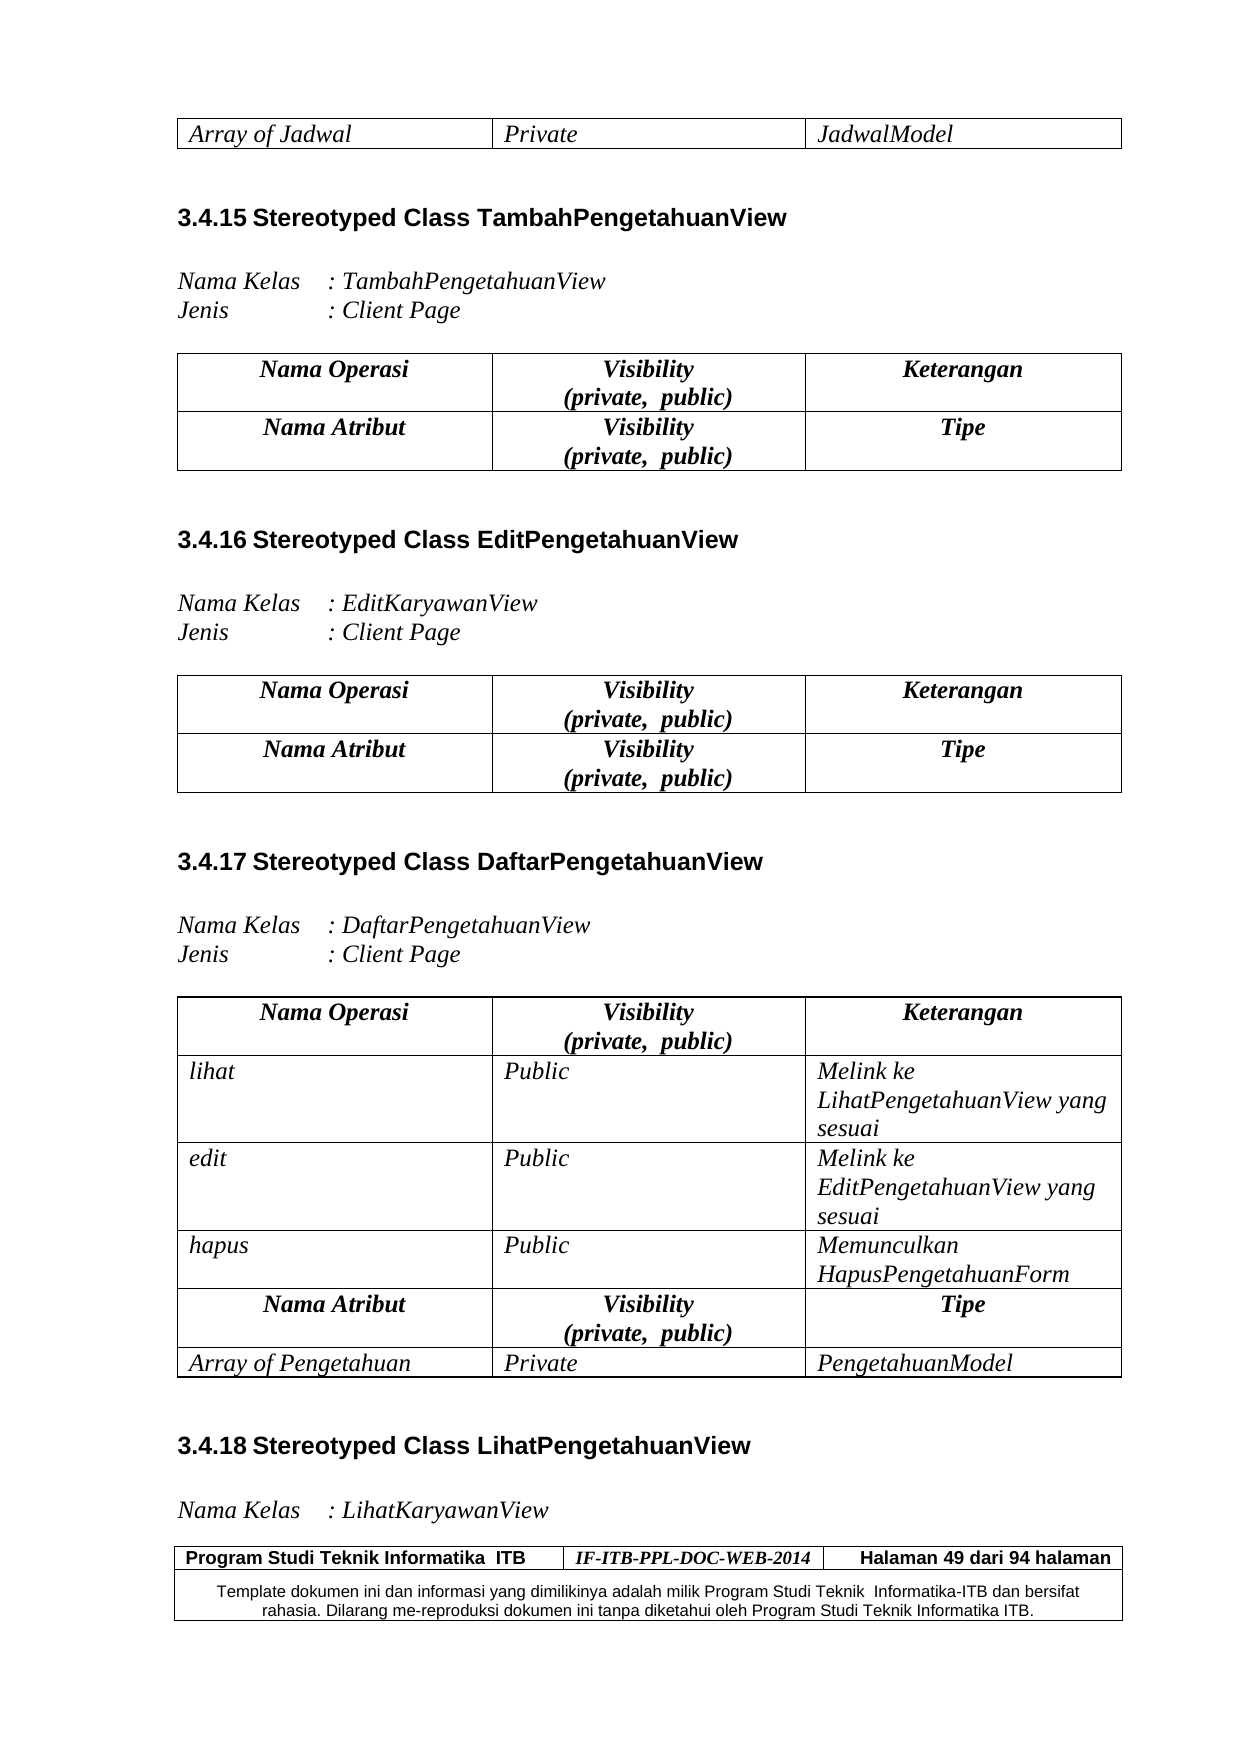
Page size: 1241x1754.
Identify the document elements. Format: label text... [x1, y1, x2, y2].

table_cell Visibility (private, public) [493, 1289, 805, 1347]
subtitle Stereotyped Class DaftarPengetahuanView [177, 846, 1122, 875]
subtitle Stereotyped Class EditPengetahuanView [177, 524, 1122, 553]
text Nama Kelas : DaftarPengetahuanView [177, 910, 1122, 939]
table_cell Public [493, 1143, 805, 1229]
subtitle Stereotyped Class TambahPengetahuanView [177, 203, 1122, 231]
text Nama Kelas : EditKaryawanView [177, 588, 1122, 617]
table_cell Tipe [806, 1289, 1121, 1347]
table_header Visibility (private, public) [493, 998, 805, 1055]
table_cell Melink ke LihatPengetahuanView yang sesuai [806, 1056, 1121, 1142]
table_cell JadwalModel [806, 119, 1121, 148]
table_cell Public [493, 1231, 805, 1288]
table_cell edit [178, 1143, 492, 1229]
table_header Nama Operasi [178, 676, 492, 733]
table_cell Array of Pengetahuan [178, 1348, 492, 1376]
table_cell hapus [178, 1231, 492, 1288]
table_cell Visibility (private, public) [493, 412, 805, 470]
table_header Keterangan [806, 676, 1121, 733]
table_cell Private [493, 1348, 805, 1376]
text Jenis : Client Page [177, 617, 1122, 646]
table_cell Tipe [806, 734, 1121, 792]
table_cell Memunculkan HapusPengetahuanForm [806, 1231, 1121, 1288]
table_cell Tipe [806, 412, 1121, 470]
table_header Nama Operasi [178, 998, 492, 1055]
table_cell lihat [178, 1056, 492, 1142]
table_header Keterangan [806, 354, 1121, 411]
text Nama Kelas : TambahPengetahuanView [177, 266, 1122, 295]
table_cell Nama Atribut [178, 1289, 492, 1347]
table_cell Array of Jadwal [178, 119, 492, 148]
table_header Nama Operasi [178, 354, 492, 411]
text Jenis : Client Page [177, 939, 1122, 968]
text Jenis : Client Page [177, 295, 1122, 324]
table_cell PengetahuanModel [806, 1348, 1121, 1376]
table_cell Nama Atribut [178, 734, 492, 792]
table_header Visibility (private, public) [493, 354, 805, 411]
table_header Visibility (private, public) [493, 676, 805, 733]
table_cell Private [493, 119, 805, 148]
table_cell Nama Atribut [178, 412, 492, 470]
text Nama Kelas : LihatKaryawanView [177, 1495, 1122, 1524]
table_cell Visibility (private, public) [493, 734, 805, 792]
table_header Keterangan [806, 998, 1121, 1055]
table_cell Melink ke EditPengetahuanView yang sesuai [806, 1143, 1121, 1229]
subtitle Stereotyped Class LihatPengetahuanView [177, 1431, 1122, 1460]
table_cell Public [493, 1056, 805, 1142]
